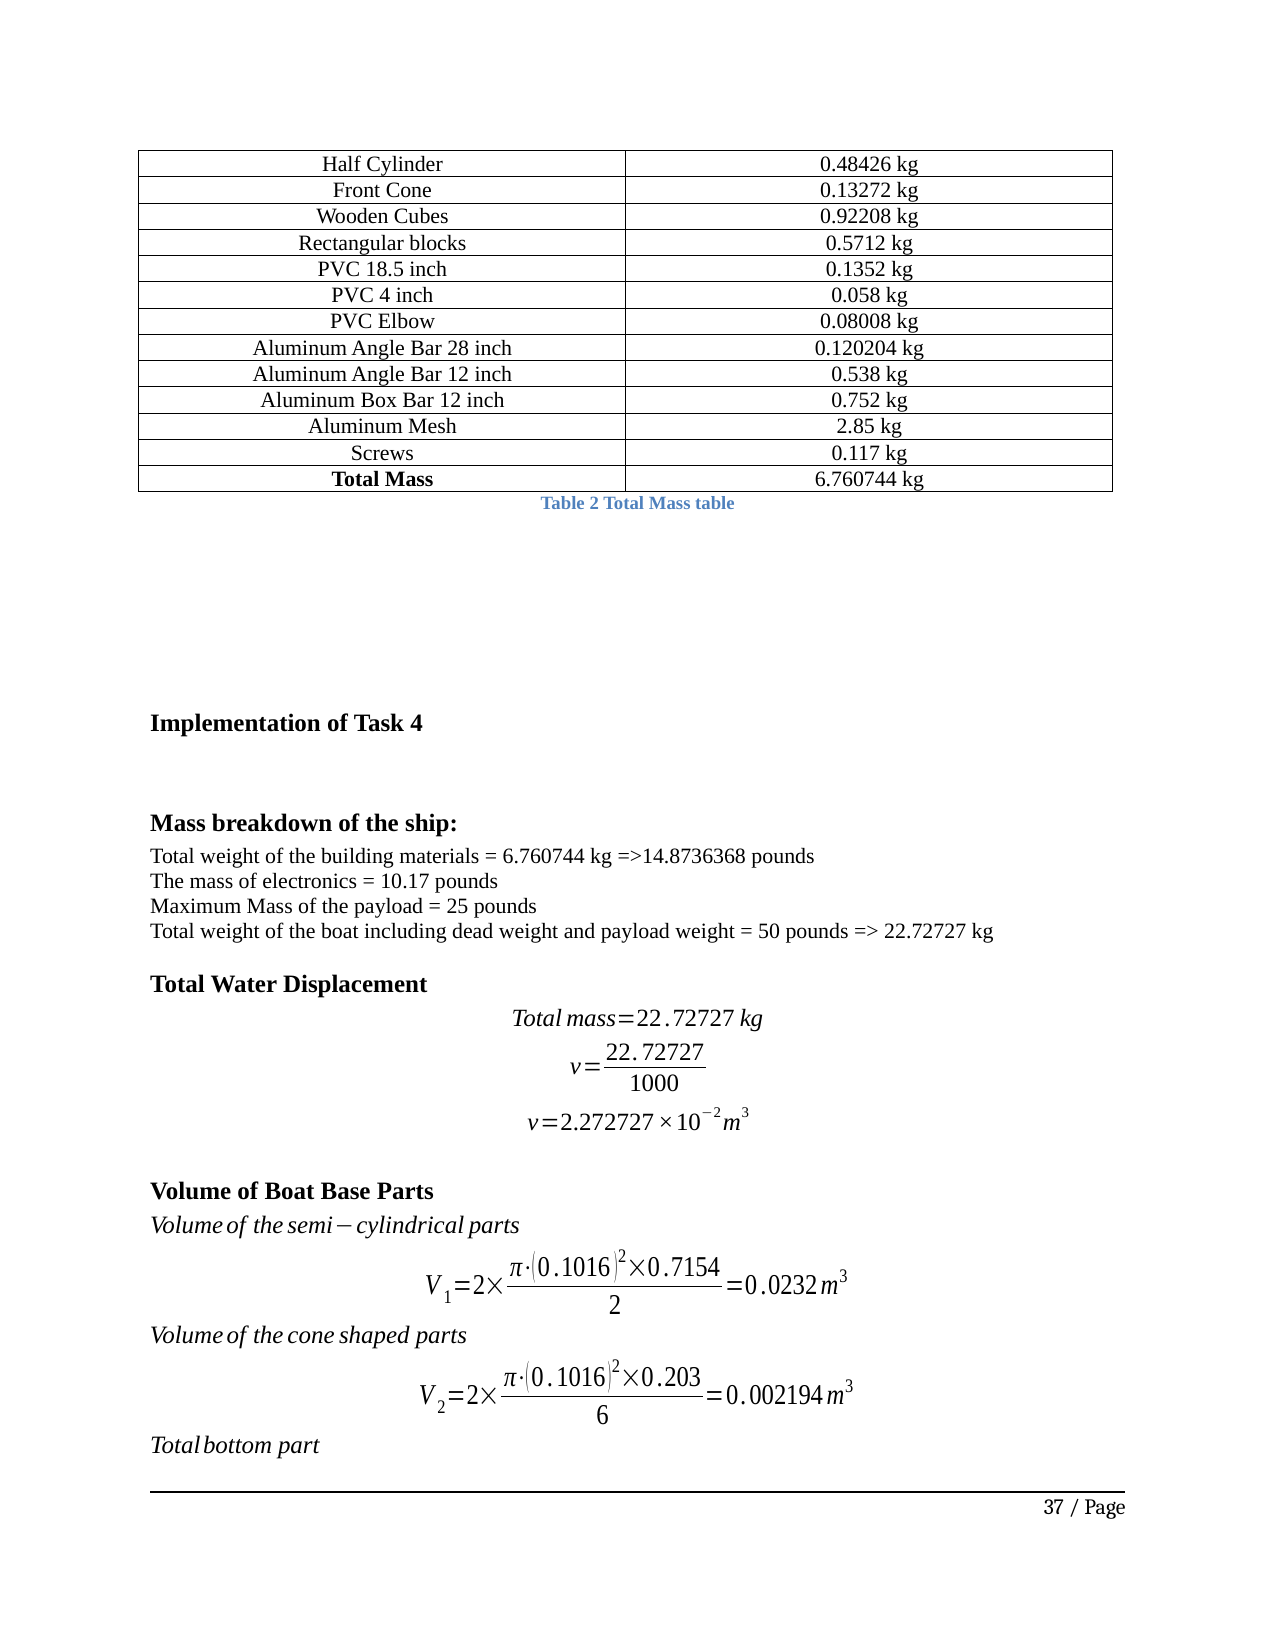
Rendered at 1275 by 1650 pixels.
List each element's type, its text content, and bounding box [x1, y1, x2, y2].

table_cell Total Mass [139, 466, 625, 491]
table_cell 0.92208 kg [626, 204, 1112, 229]
table_cell 0.08008 kg [626, 309, 1112, 334]
table_cell 0.1352 kg [626, 256, 1112, 281]
table_cell Aluminum Mesh [139, 414, 625, 439]
table_cell PVC Elbow [139, 309, 625, 334]
table_cell 0.120204 kg [626, 335, 1112, 360]
text Volume of Boat Base Parts [150, 1176, 1125, 1205]
table_cell 0.752 kg [626, 387, 1112, 412]
table_cell Aluminum Angle Bar 28 inch [139, 335, 625, 360]
text Table 2 Total Mass table [150, 492, 1125, 514]
table_cell PVC 4 inch [139, 282, 625, 307]
text Maximum Mass of the payload = 25 pounds [150, 893, 1125, 918]
text Total weight of the building materials = 6.760744 kg =>14.8736368 pounds [150, 843, 1125, 868]
table_cell 0.48426 kg [626, 151, 1112, 176]
table_cell Aluminum Box Bar 12 inch [139, 387, 625, 412]
table_cell Wooden Cubes [139, 204, 625, 229]
table_cell 2.85 kg [626, 414, 1112, 439]
table_cell 0.5712 kg [626, 230, 1112, 255]
subtitle Implementation of Task 4 [150, 708, 1125, 737]
table_cell Front Cone [139, 177, 625, 202]
table_cell Aluminum Angle Bar 12 inch [139, 361, 625, 386]
table_cell Screws [139, 440, 625, 465]
table_cell 0.058 kg [626, 282, 1112, 307]
table_cell Half Cylinder [139, 151, 625, 176]
text Total weight of the boat including dead weight and payload weight = 50 pounds => 22.72727 kg [150, 918, 1125, 943]
text Mass breakdown of the ship: [150, 808, 1125, 836]
table_cell 6.760744 kg [626, 466, 1112, 491]
table_cell 0.13272 kg [626, 177, 1112, 202]
text Total Water Displacement [150, 969, 1125, 997]
table_cell PVC 18.5 inch [139, 256, 625, 281]
text The mass of electronics = 10.17 pounds [150, 868, 1125, 893]
table_cell 0.117 kg [626, 440, 1112, 465]
table_cell 0.538 kg [626, 361, 1112, 386]
table_cell Rectangular blocks [139, 230, 625, 255]
